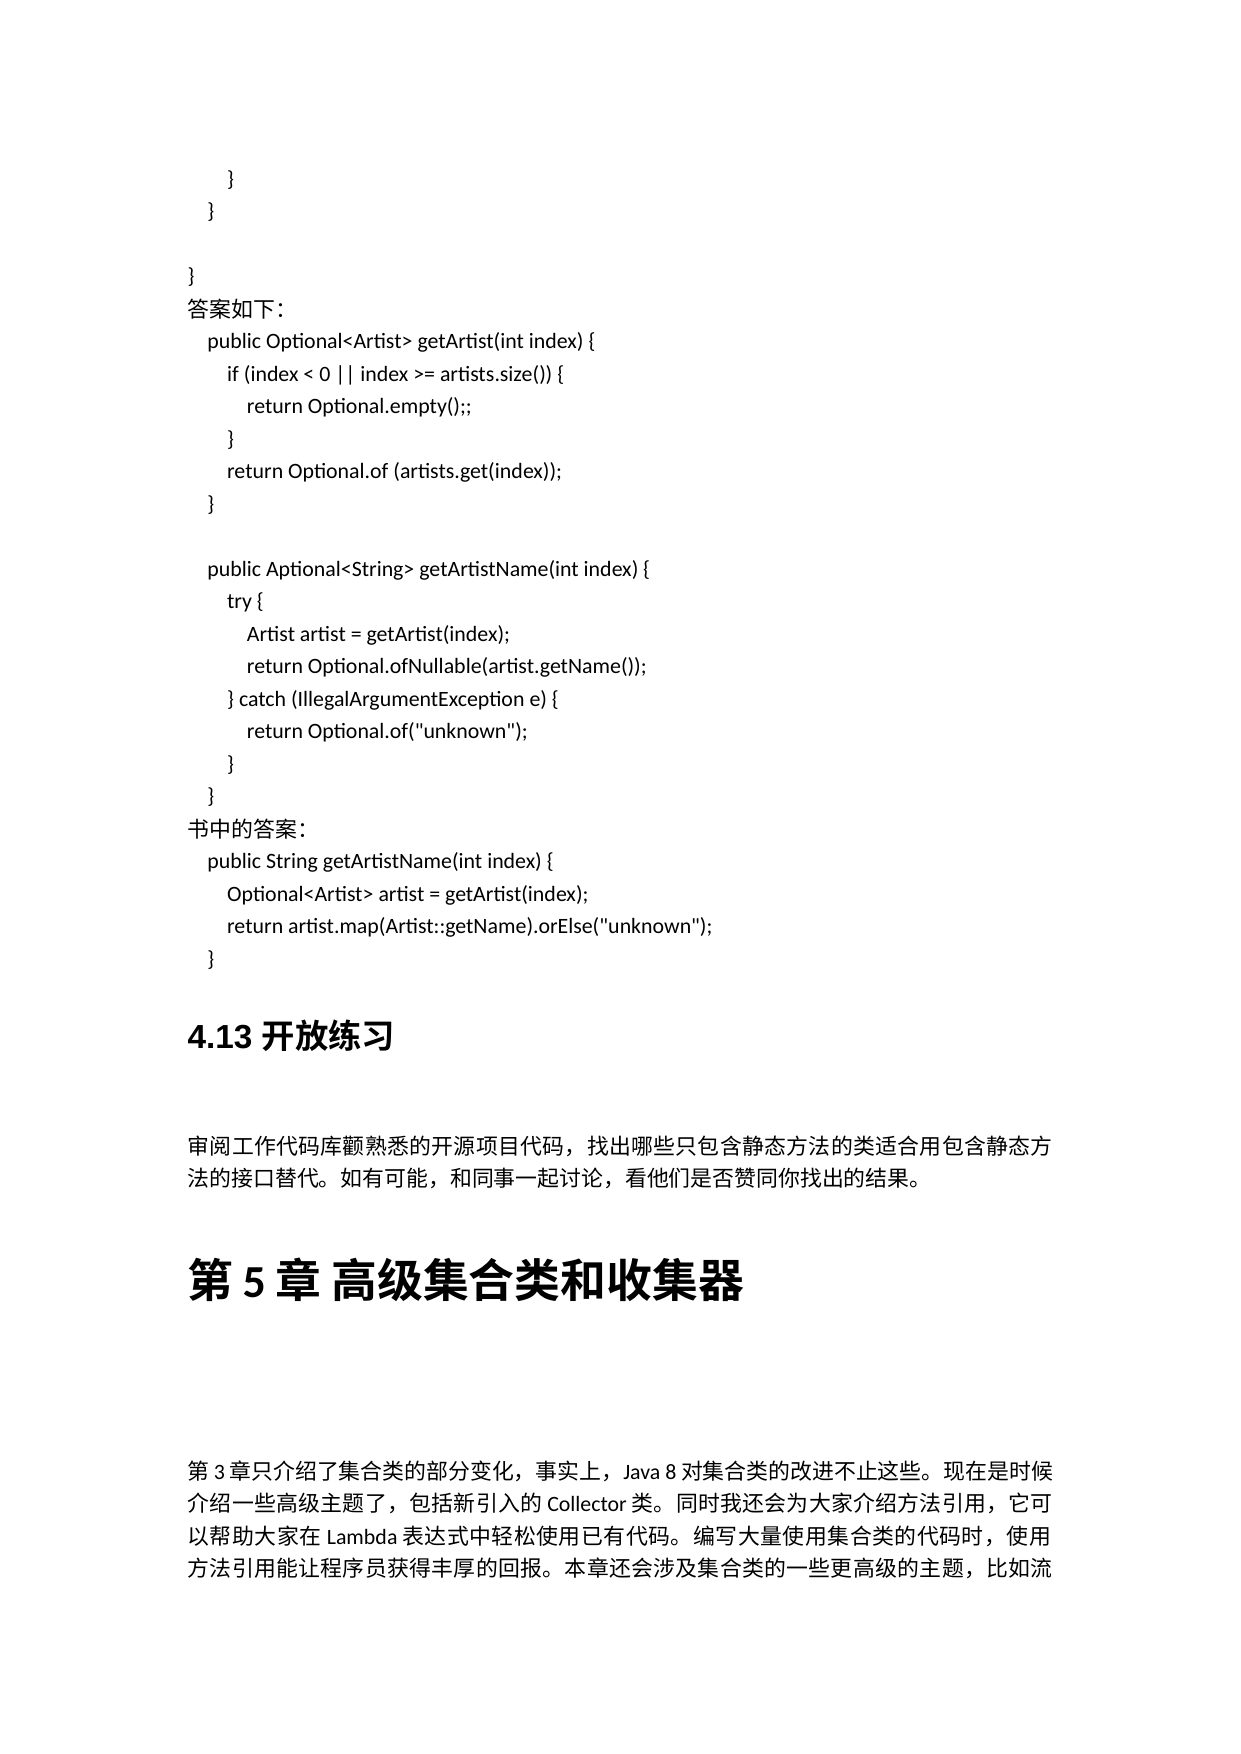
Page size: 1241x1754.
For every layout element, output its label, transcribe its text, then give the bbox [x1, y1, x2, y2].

text Artist artist = getArtist(index); [187, 617, 1053, 649]
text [187, 1453, 1053, 1583]
text Optional<Artist> artist = getArtist(index); [187, 877, 1053, 909]
text } catch (IllegalArgumentException e) { [187, 682, 1053, 714]
text 答案如下： [187, 292, 1053, 324]
text return Optional.empty();; [187, 389, 1053, 422]
text } [187, 779, 1053, 812]
subtitle 第5章 高级集合类和收集器 [187, 1229, 1053, 1326]
text } [187, 487, 1053, 519]
text } [187, 162, 1053, 194]
text 书中的答案： [187, 812, 1053, 844]
text } [187, 259, 1053, 292]
text } [187, 194, 1053, 227]
text return Optional.of("unknown"); [187, 714, 1053, 747]
text return Optional.of (artists.get(index)); [187, 454, 1053, 487]
subtitle 4.13 开放练习 [187, 1002, 1053, 1067]
text if (index < 0 || index >= artists.size()) { [187, 357, 1053, 389]
text } [187, 942, 1053, 974]
text try { [187, 584, 1053, 617]
text } [187, 747, 1053, 779]
text 审阅工作代码库颧熟悉的开源项目代码，找出哪些只包含静态方法的类适合用包含静态方法的接口替代。如有可能，和同事一起讨论，看他们是否赞同你找出的结果。 [187, 1128, 1053, 1193]
text return Optional.ofNullable(artist.getName()); [187, 649, 1053, 682]
text public Optional<Artist> getArtist(int index) { [187, 324, 1053, 357]
text public Aptional<String> getArtistName(int index) { [187, 552, 1053, 584]
text return artist.map(Artist::getName).orElse("unknown"); [187, 909, 1053, 942]
text public String getArtistName(int index) { [187, 844, 1053, 877]
text } [187, 422, 1053, 454]
